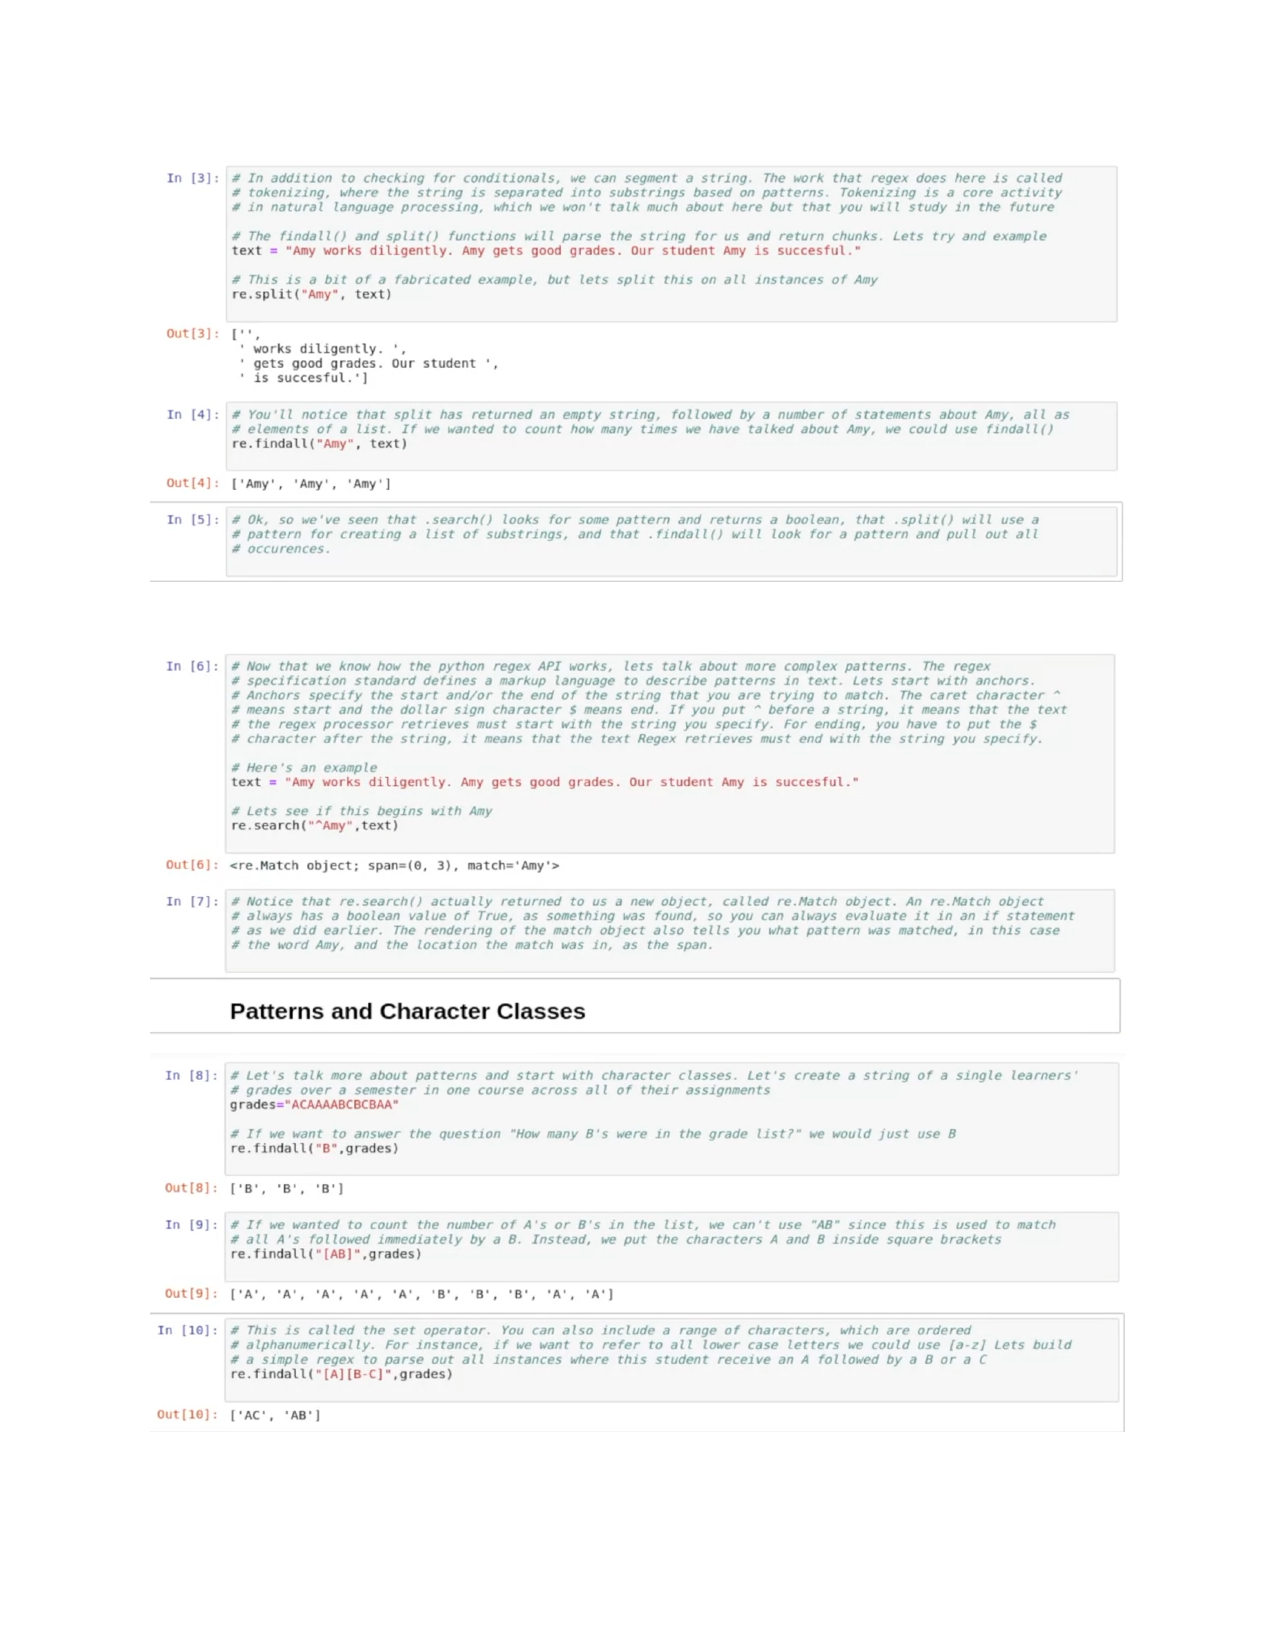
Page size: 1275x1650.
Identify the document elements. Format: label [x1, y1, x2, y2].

picture [150, 1053, 1125, 1432]
picture [150, 647, 1125, 1036]
picture [150, 150, 1125, 582]
